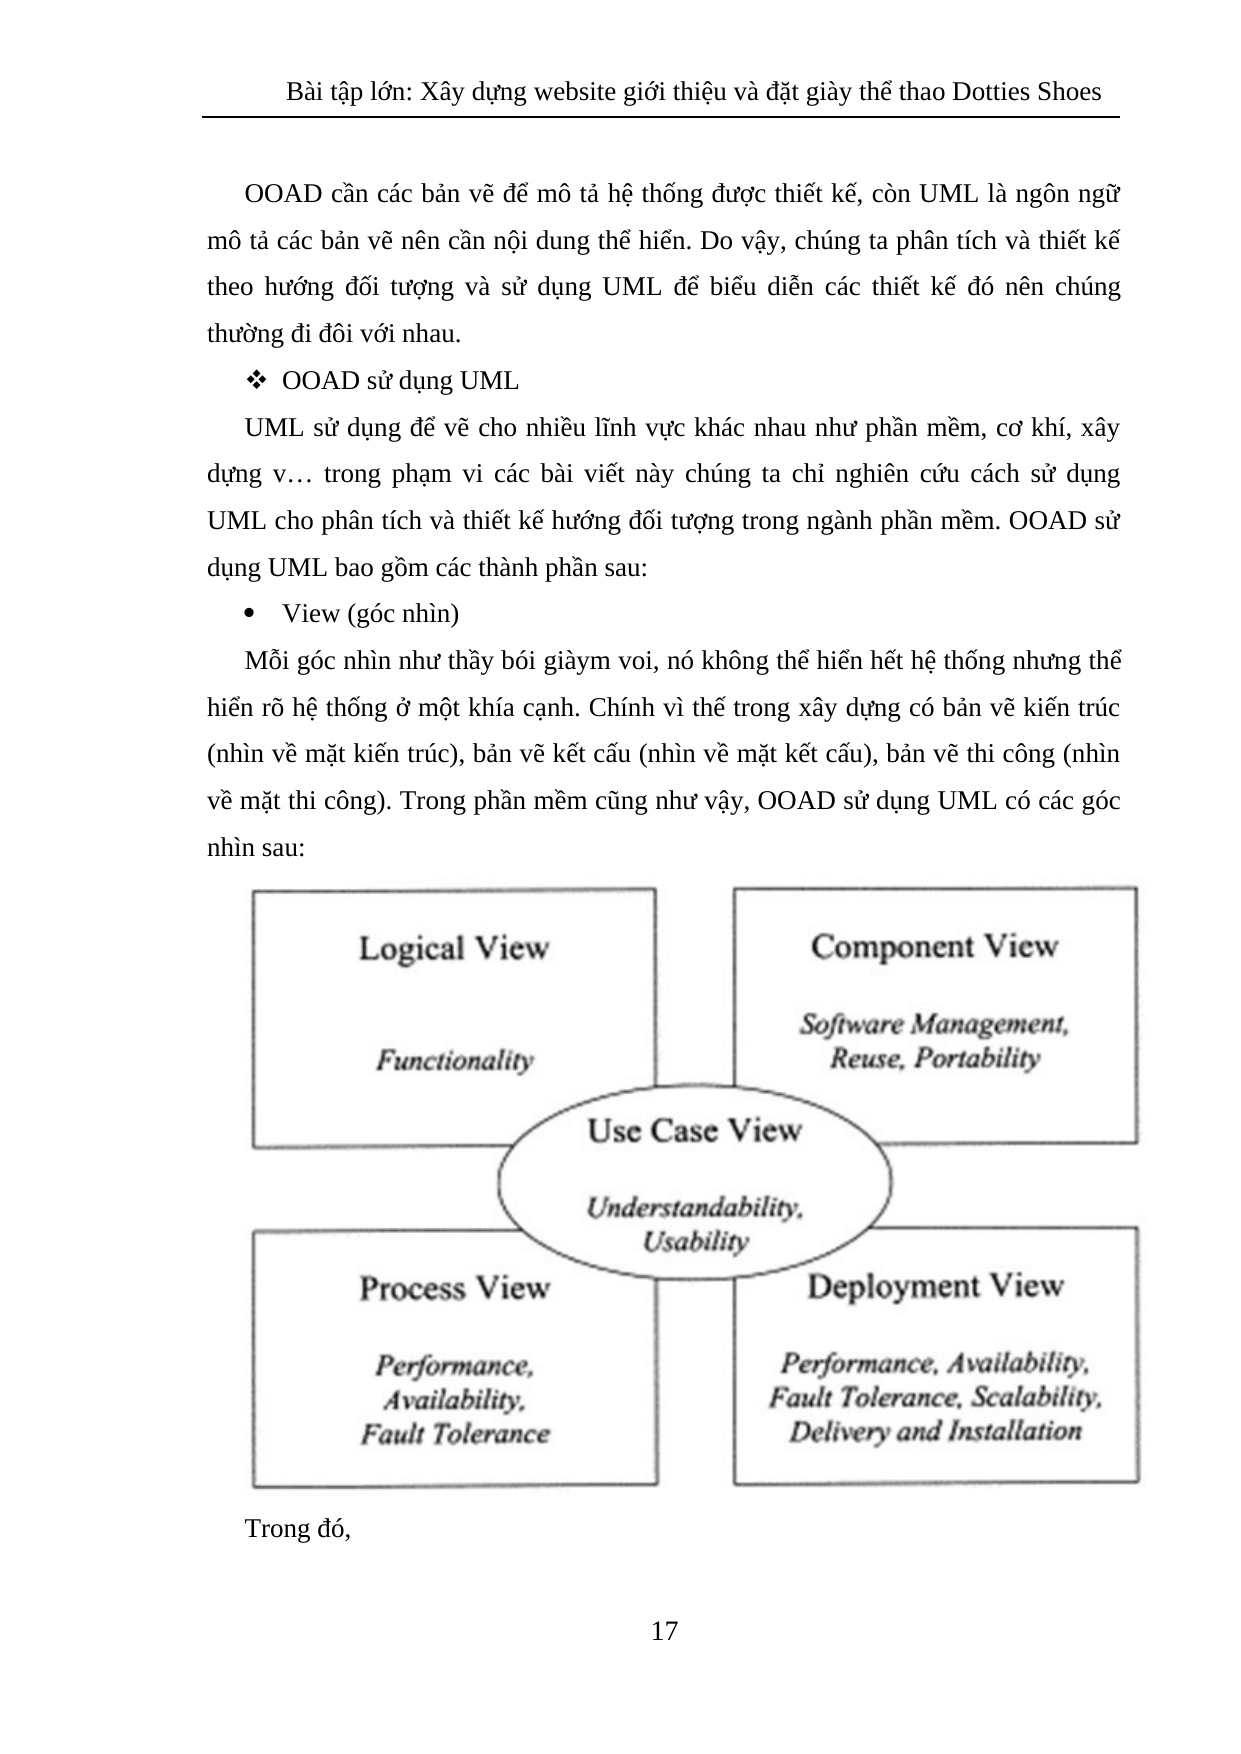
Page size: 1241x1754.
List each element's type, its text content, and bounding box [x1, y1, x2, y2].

list View (góc nhìn) [244, 597, 1122, 629]
text Trong đó, [207, 1512, 1122, 1543]
text Mỗi góc nhìn như thầy bói giàym voi, nó không thể hiển hết hệ thống nhưng thể hiển rõ hệ thống ở một khía cạnh. Chính vì thế trong xây dựng có bản vẽ kiến trúc (nhìn về mặt kiến trúc), bản vẽ kết cấu (nhìn về mặt kết cấu), bản vẽ thi công (nhìn về mặt thi công). Trong phần mềm cũng như vậy, OOAD sử dụng UML có các góc nhìn sau: [207, 644, 1122, 862]
picture [244, 877, 1151, 1497]
list OOAD sử dụng UML [244, 364, 1122, 395]
text OOAD cần các bản vẽ để mô tả hệ thống được thiết kế, còn UML là ngôn ngữ mô tả các bản vẽ nên cần nội dung thể hiển. Do vậy, chúng ta phân tích và thiết kế theo hướng đối tượng và sử dụng UML để biểu diễn các thiết kế đó nên chúng thường đi đôi với nhau. [207, 177, 1122, 348]
text UML sử dụng để vẽ cho nhiều lĩnh vực khác nhau như phần mềm, cơ khí, xây dựng v… trong phạm vi các bài viết này chúng ta chỉ nghiên cứu cách sử dụng UML cho phân tích và thiết kế hướng đối tượng trong ngành phần mềm. OOAD sử dụng UML bao gồm các thành phần sau: [207, 411, 1122, 582]
